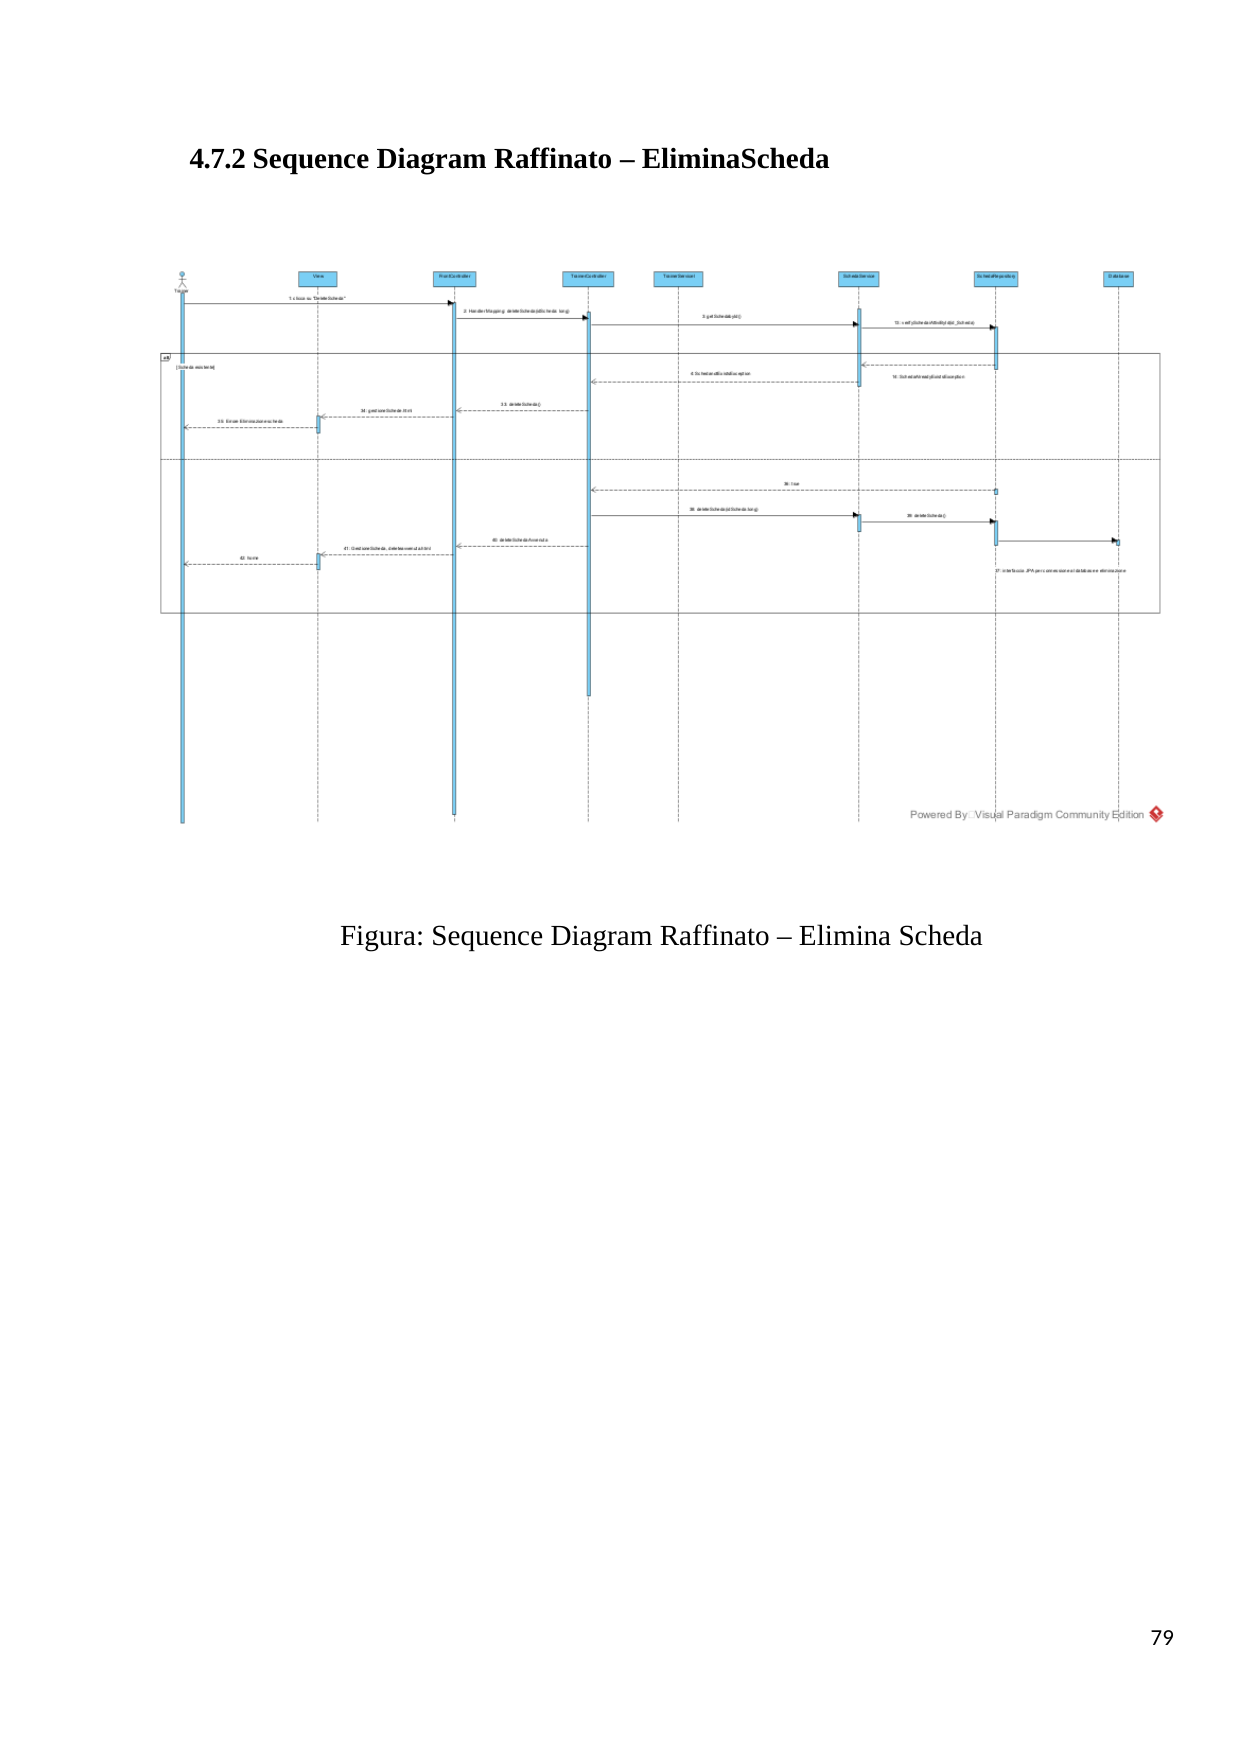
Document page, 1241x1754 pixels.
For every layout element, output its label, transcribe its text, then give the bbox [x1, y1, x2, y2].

text Figura: Sequence Diagram Raffinato – Elimina Scheda [150, 918, 1172, 952]
picture [154, 265, 1168, 832]
subtitle 4.7.2 Sequence Diagram Raffinato – EliminaScheda [168, 142, 1173, 175]
